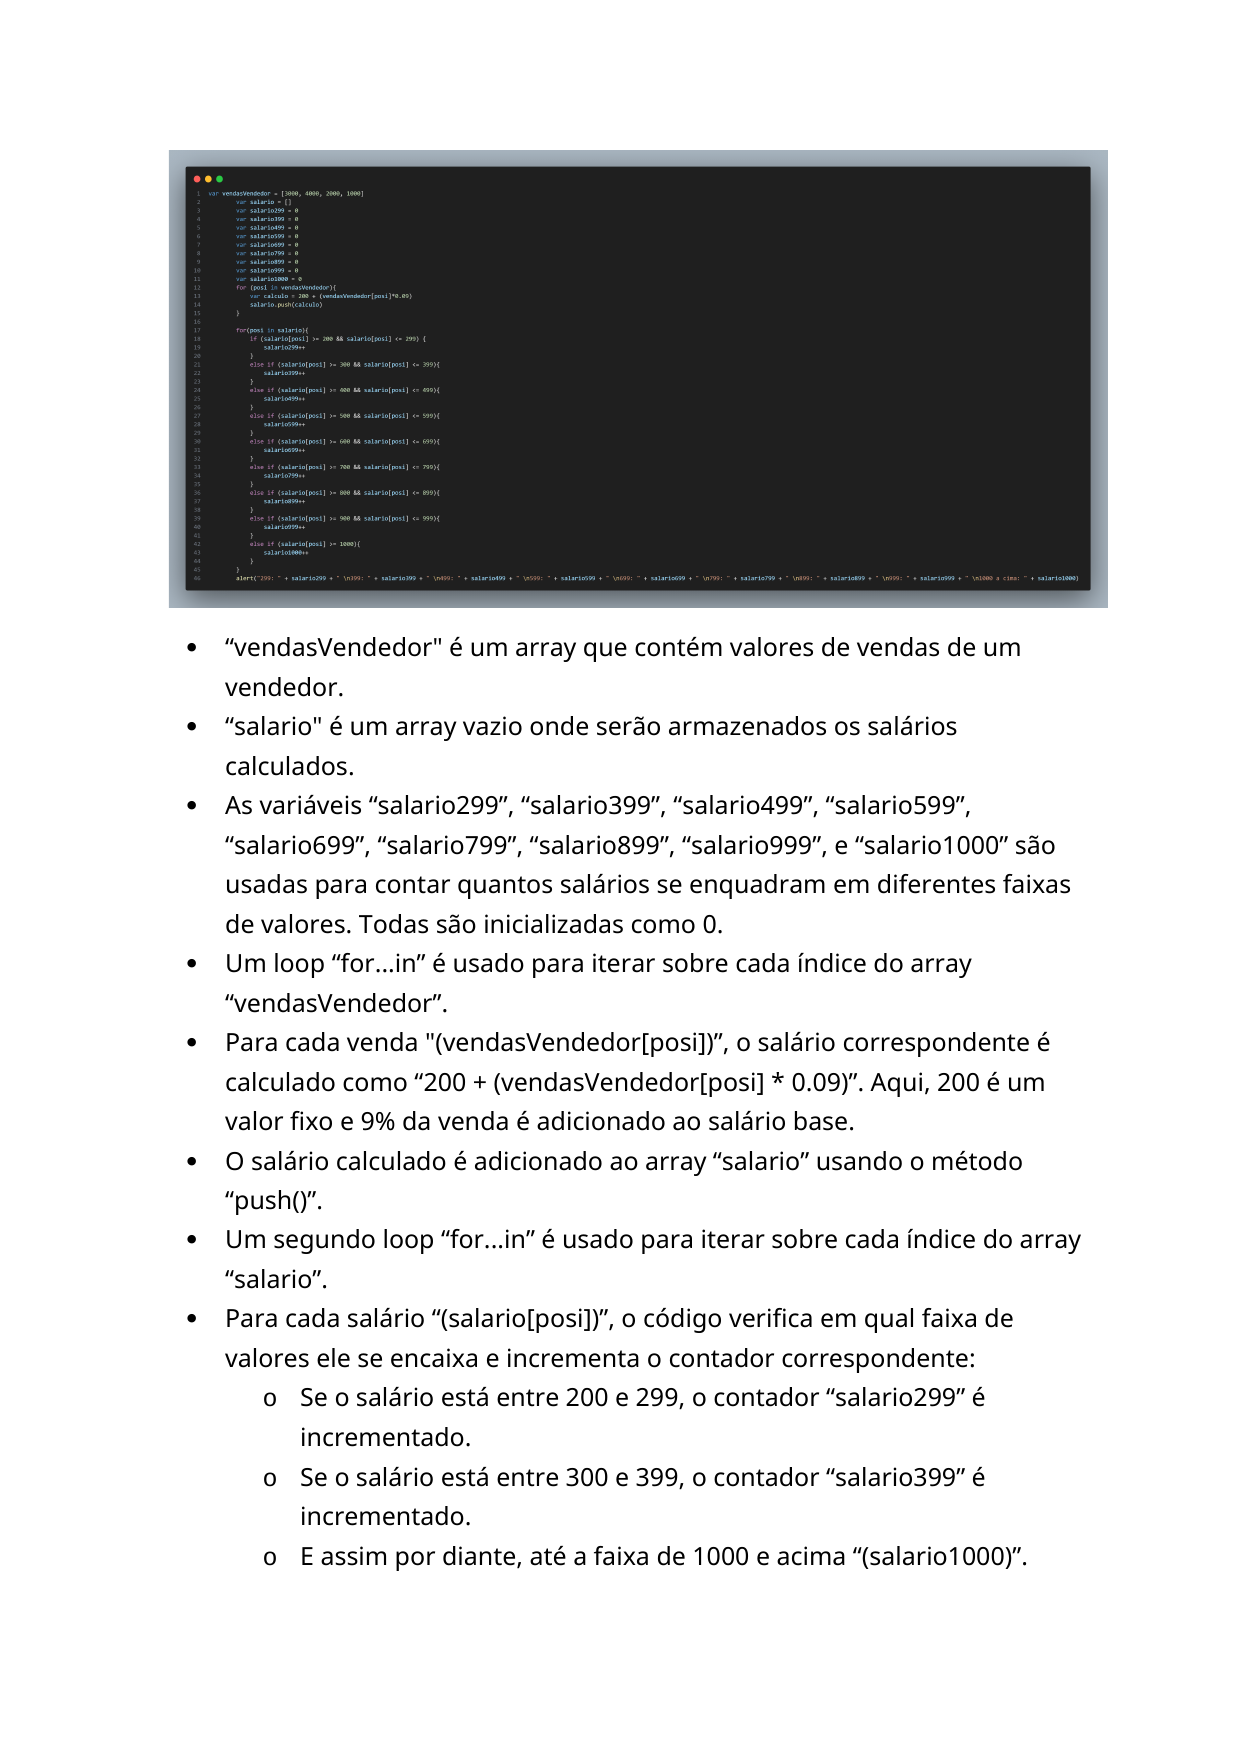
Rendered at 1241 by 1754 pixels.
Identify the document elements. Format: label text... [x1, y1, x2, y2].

list O salário calculado é adicionado ao array “salario” usando o método “push()”. [187, 1143, 1090, 1217]
list Se o salário está entre 300 e 399, o contador “salario399” é incrementado. [262, 1459, 1090, 1533]
list As variáveis “salario299”, “salario399”, “salario499”, “salario599”, “salario699”, “salario799”, “salario899”, “salario999”, e “salario1000” são usadas para contar quantos salários se enquadram em diferentes faixas de valores. Todas são inicializadas como 0. [187, 788, 1090, 940]
list “vendasVendedor" é um array que contém valores de vendas de um vendedor. [187, 630, 1090, 703]
list Para cada salário “(salario[posi])”, o código verifica em qual faixa de valores ele se encaixa e incrementa o contador correspondente: [187, 1301, 1090, 1374]
list “salario" é um array vazio onde serão armazenados os salários calculados. [187, 709, 1090, 782]
list Para cada venda "(vendasVendedor[posi])”, o salário correspondente é calculado como “200 + (vendasVendedor[posi] * 0.09)”. Aqui, 200 é um valor fixo e 9% da venda é adicionado ao salário base. [187, 1025, 1090, 1138]
list Um segundo loop “for...in” é usado para iterar sobre cada índice do array “salario”. [187, 1222, 1090, 1296]
list Se o salário está entre 200 e 299, o contador “salario299” é incrementado. [262, 1380, 1090, 1454]
list Um loop “for...in” é usado para iterar sobre cada índice do array “vendasVendedor”. [187, 946, 1090, 1019]
list E assim por diante, até a faixa de 1000 e acima “(salario1000)”. [262, 1538, 1090, 1573]
